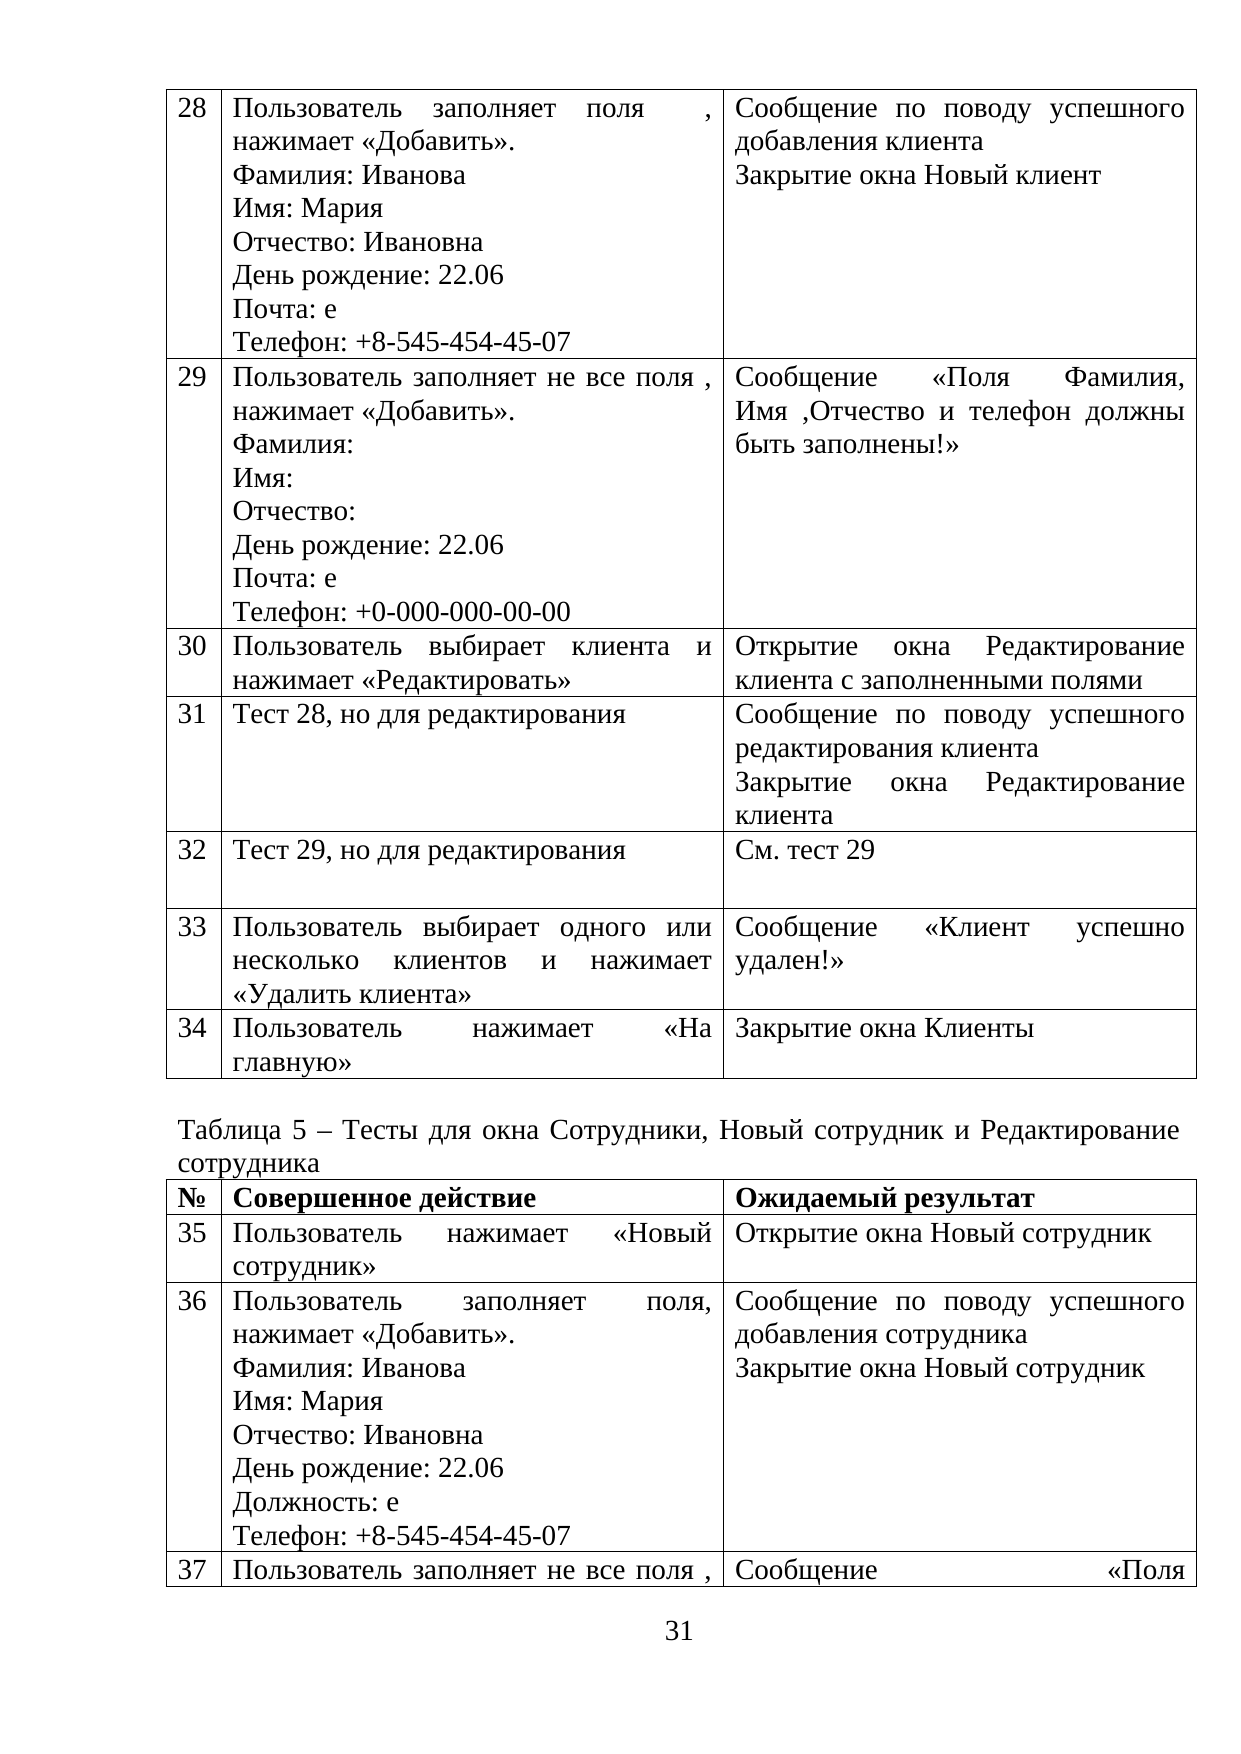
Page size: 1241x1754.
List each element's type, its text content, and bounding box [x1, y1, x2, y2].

table_cell Закрытие окна Клиенты [724, 1010, 1196, 1077]
table_cell 36 [167, 1283, 221, 1551]
table_cell 31 [167, 697, 221, 831]
table_cell 33 [167, 909, 221, 1009]
table_cell Сообщение по поводу успешного добавления клиента Закрытие окна Новый клиент [724, 90, 1196, 358]
table_cell Тест 29, но для редактирования [222, 832, 723, 908]
table_cell 29 [167, 359, 221, 627]
table_cell Сообщение по поводу успешного редактирования клиента Закрытие окна Редактирование клиента [724, 697, 1196, 831]
table_cell Пользователь выбирает клиента и нажимает «Редактировать» [222, 629, 723, 696]
table_cell Пользователь заполняет поля , нажимает «Добавить». Фамилия: Иванова Имя: Мария Отчество: Ивановна День рождение: 22.06 Почта: e Телефон: +8-545-454-45-07 [222, 90, 723, 358]
table_cell Пользователь нажимает «Новый сотрудник» [222, 1215, 723, 1282]
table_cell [724, 1552, 1196, 1586]
table_cell 30 [167, 629, 221, 696]
table_cell Пользователь нажимает «На главную» [222, 1010, 723, 1077]
table_cell 32 [167, 832, 221, 908]
table_header Совершенное действие [222, 1180, 723, 1214]
table_header Ожидаемый результат [724, 1180, 1196, 1214]
table_cell Открытие окна Редактирование клиента с заполненными полями [724, 629, 1196, 696]
table_cell 37 [167, 1552, 221, 1586]
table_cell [222, 1552, 723, 1586]
table_cell Пользователь заполняет не все поля , нажимает «Добавить». Фамилия: Имя: Отчество: День рождение: 22.06 Почта: e Телефон: +0-000-000-00-00 [222, 359, 723, 627]
table_cell Открытие окна Новый сотрудник [724, 1215, 1196, 1282]
table_cell См. тест 29 [724, 832, 1196, 908]
table_cell Сообщение «Клиент успешно удален!» [724, 909, 1196, 1009]
text Таблица 5 – Тесты для окна Сотрудники, Новый сотрудник и Редактирование сотрудника [177, 1112, 1181, 1179]
table_cell Сообщение «Поля Фамилия, Имя ,Отчество и телефон должны быть заполнены!» [724, 359, 1196, 627]
table_header № [167, 1180, 221, 1214]
table_cell 34 [167, 1010, 221, 1077]
table_cell 35 [167, 1215, 221, 1282]
table_cell Тест 28, но для редактирования [222, 697, 723, 831]
table_cell Сообщение по поводу успешного добавления сотрудника Закрытие окна Новый сотрудник [724, 1283, 1196, 1551]
table_cell Пользователь выбирает одного или несколько клиентов и нажимает «Удалить клиента» [222, 909, 723, 1009]
table_cell Пользователь заполняет поля, нажимает «Добавить». Фамилия: Иванова Имя: Мария Отчество: Ивановна День рождение: 22.06 Должность: e Телефон: +8-545-454-45-07 [222, 1283, 723, 1551]
table_cell 28 [167, 90, 221, 358]
